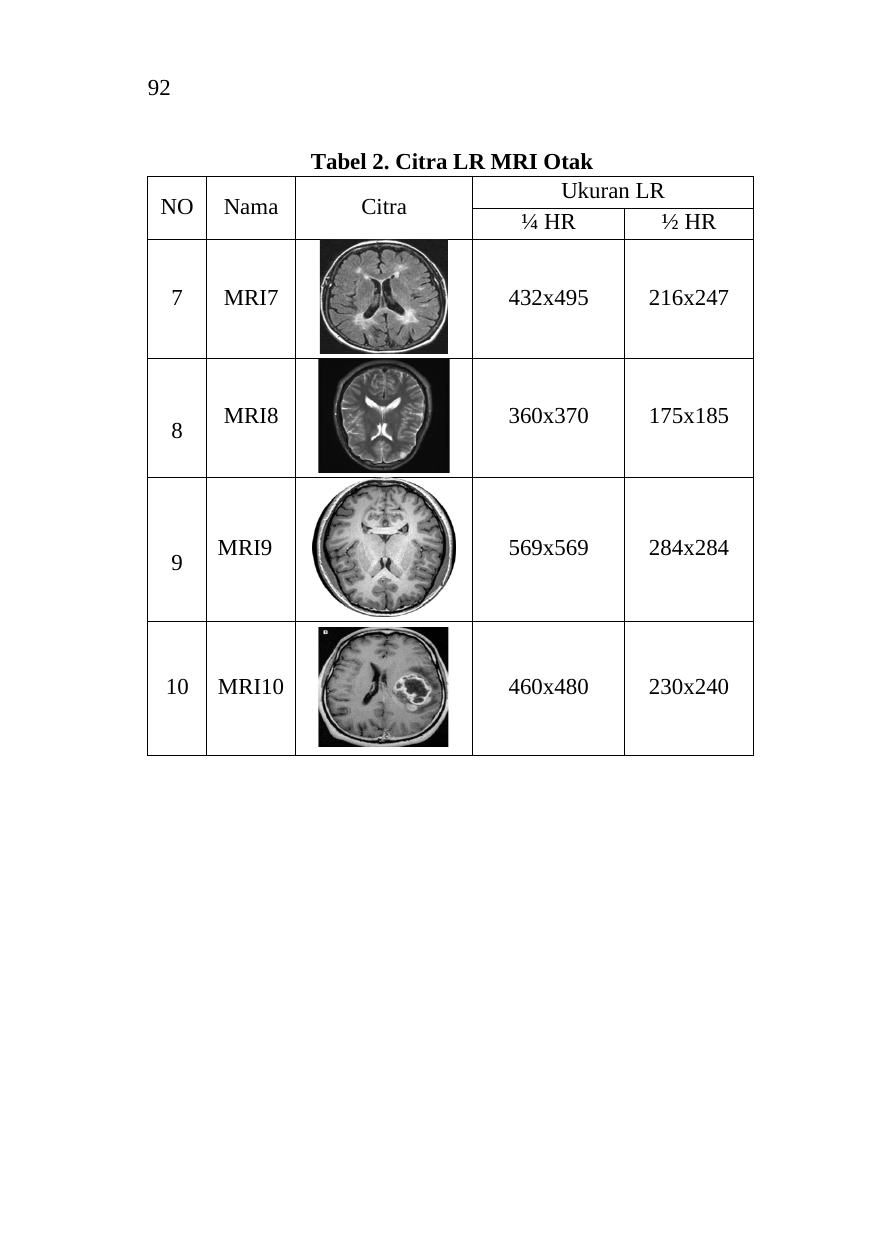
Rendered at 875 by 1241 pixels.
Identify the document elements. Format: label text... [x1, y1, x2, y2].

table_header Nama [207, 177, 295, 239]
table_cell 230x240 [625, 622, 753, 755]
table_cell 8 [148, 359, 206, 477]
table_cell [296, 359, 472, 477]
table_cell 9 [148, 478, 206, 621]
table_cell [296, 622, 472, 755]
picture [317, 627, 451, 747]
table_cell MRI8 [207, 359, 295, 477]
table_cell [296, 478, 472, 621]
table_cell ¼ HR [473, 209, 624, 239]
table_cell MRI7 [207, 240, 295, 358]
table_cell 569x569 [473, 478, 624, 621]
table_cell ½ HR [625, 209, 753, 239]
table_cell 175x185 [625, 359, 753, 477]
picture [319, 239, 448, 354]
table_cell 432x495 [473, 240, 624, 358]
table_cell 460x480 [473, 622, 624, 755]
table_header NO [148, 177, 206, 239]
table_header Citra [296, 177, 472, 239]
table_cell 284x284 [625, 478, 753, 621]
table_cell 360x370 [473, 359, 624, 477]
picture [312, 477, 456, 617]
table_cell MRI10 [207, 622, 295, 755]
picture [318, 358, 450, 473]
table_cell 216x247 [625, 240, 753, 358]
table_cell 10 [148, 622, 206, 755]
table_cell MRI9 [207, 478, 295, 621]
text Tabel 2. Citra LR MRI Otak [148, 148, 756, 174]
table_cell 7 [148, 240, 206, 358]
table_cell [296, 240, 472, 358]
table_header Ukuran LR [473, 177, 753, 207]
